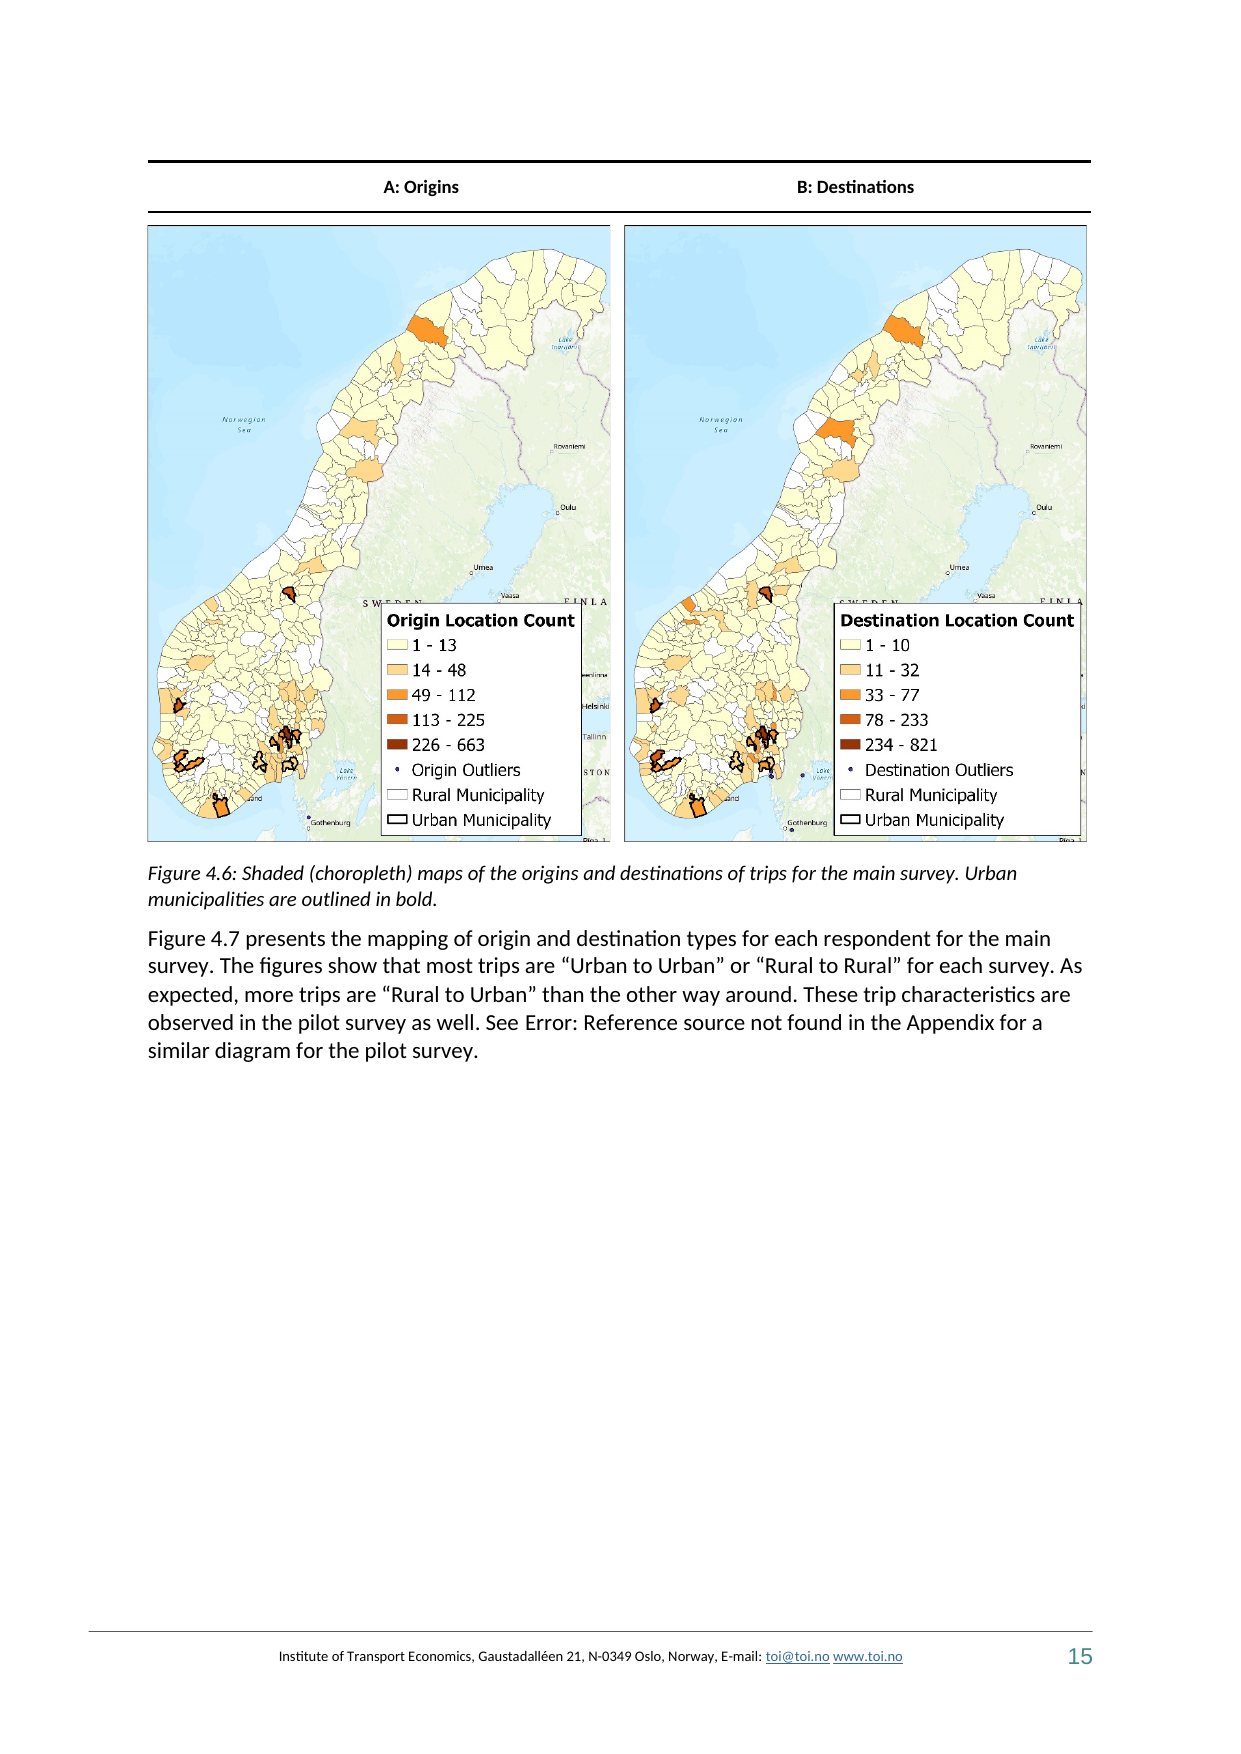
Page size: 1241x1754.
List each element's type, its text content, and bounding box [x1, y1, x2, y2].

table_header B: Destinations [620, 163, 1091, 211]
table_cell [148, 213, 619, 854]
table_cell [620, 213, 1091, 854]
table_header A: Origins [148, 163, 619, 211]
picture [147, 225, 611, 842]
picture [624, 225, 1087, 842]
